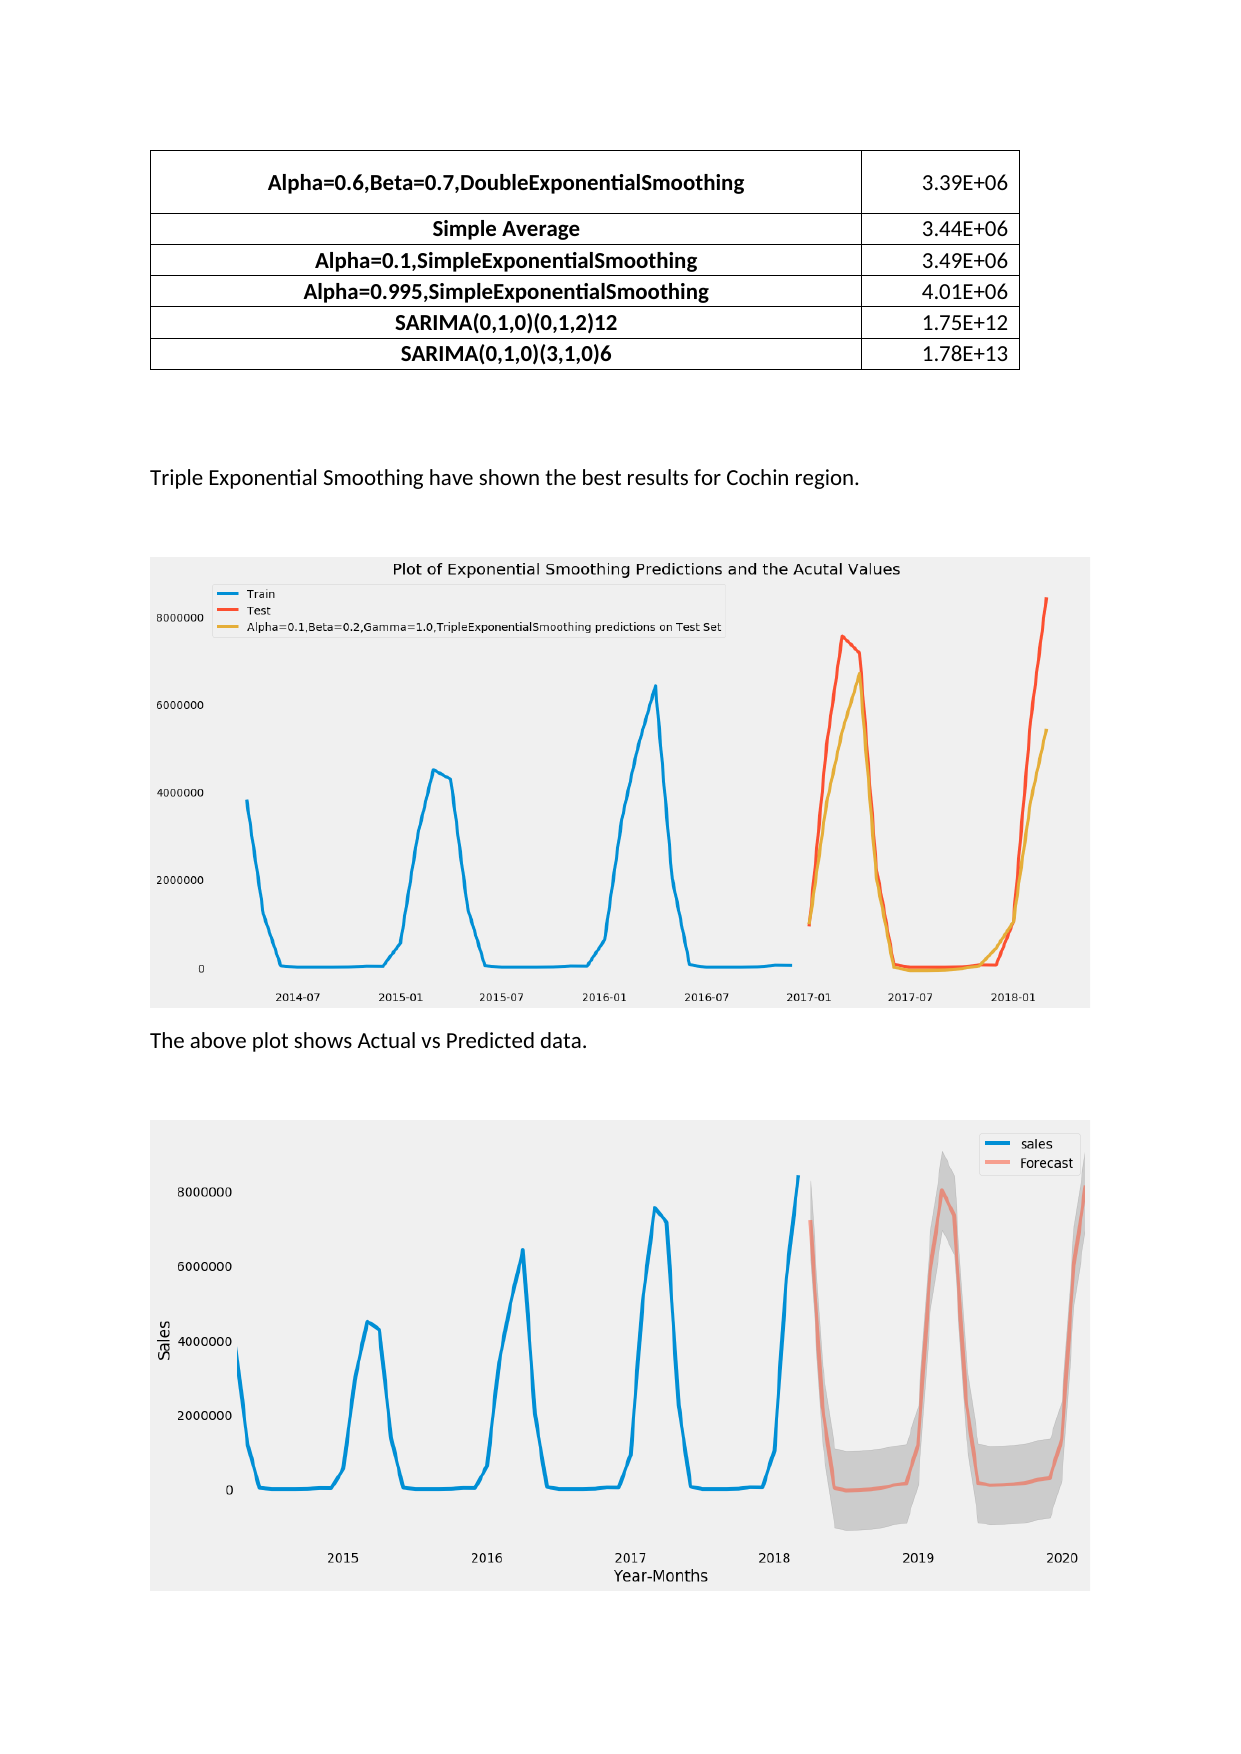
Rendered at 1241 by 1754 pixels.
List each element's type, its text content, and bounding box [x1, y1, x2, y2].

table_cell 1.75E+12 [862, 307, 1019, 337]
table_cell Simple Average [151, 214, 861, 244]
text Triple Exponential Smoothing have shown the best results for Cochin region. [150, 463, 1090, 492]
table_cell 3.44E+06 [862, 214, 1019, 244]
picture [150, 557, 1091, 1008]
text The above plot shows Actual vs Predicted data. [150, 1026, 1090, 1054]
table_cell Alpha=0.1,SimpleExponentialSmoothing [151, 245, 861, 275]
table_cell SARIMA(0,1,0)(3,1,0)6 [151, 339, 861, 369]
table_cell 3.49E+06 [862, 245, 1019, 275]
table_cell SARIMA(0,1,0)(0,1,2)12 [151, 307, 861, 337]
table_cell Alpha=0.6,Beta=0.7,DoubleExponentialSmoothing [151, 151, 861, 212]
table_cell Alpha=0.995,SimpleExponentialSmoothing [151, 276, 861, 306]
table_cell 1.78E+13 [862, 339, 1019, 369]
table_cell 4.01E+06 [862, 276, 1019, 306]
table_cell 3.39E+06 [862, 151, 1019, 212]
picture [150, 1120, 1091, 1591]
